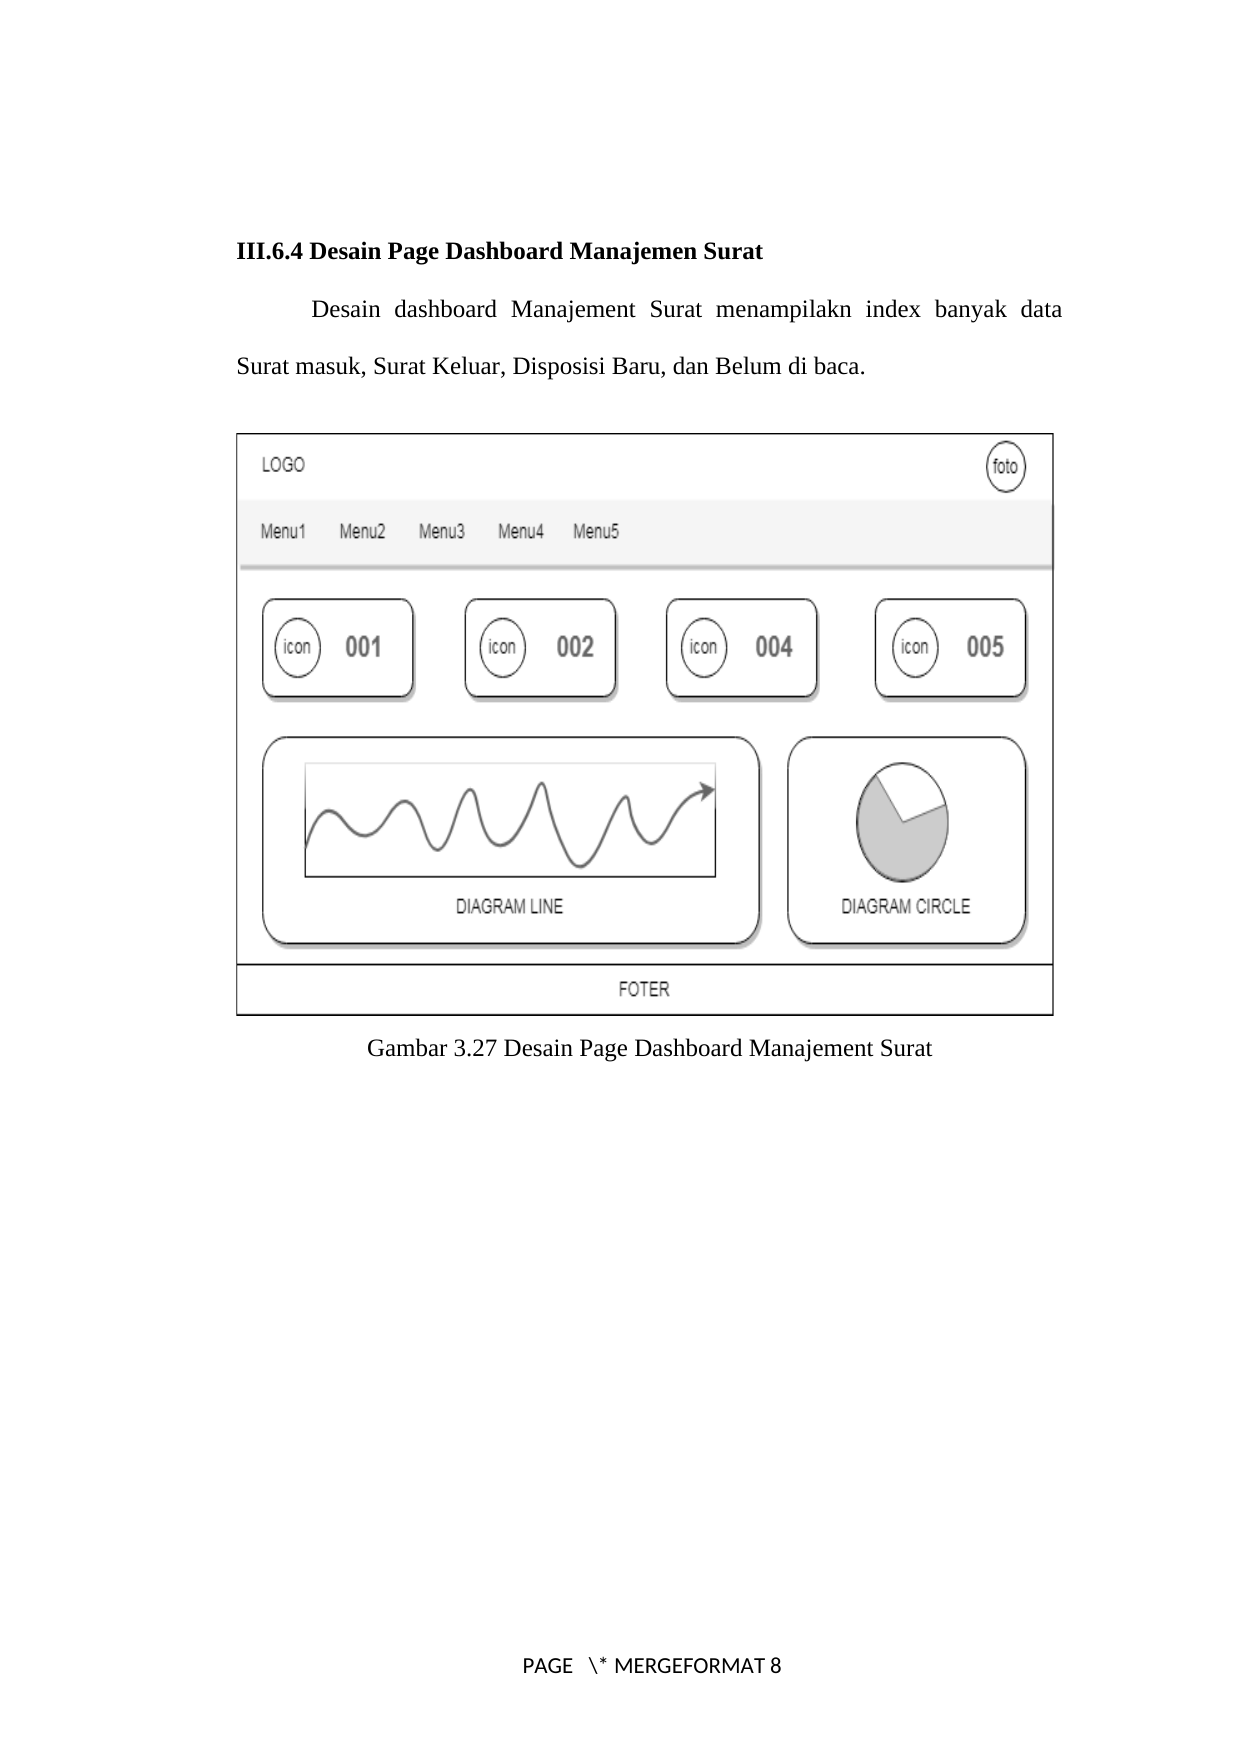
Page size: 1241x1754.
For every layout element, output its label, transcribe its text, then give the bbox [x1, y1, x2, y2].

subtitle Desain Page Dashboard Manajemen Surat [236, 236, 1063, 265]
text Gambar 3.27 Desain Page Dashboard Manajement Surat [236, 1033, 1063, 1061]
text Desain dashboard Manajement Surat menampilakn index banyak data Surat masuk, Surat Keluar, Disposisi Baru, dan Belum di baca. [236, 294, 1063, 380]
picture [236, 433, 1055, 1016]
